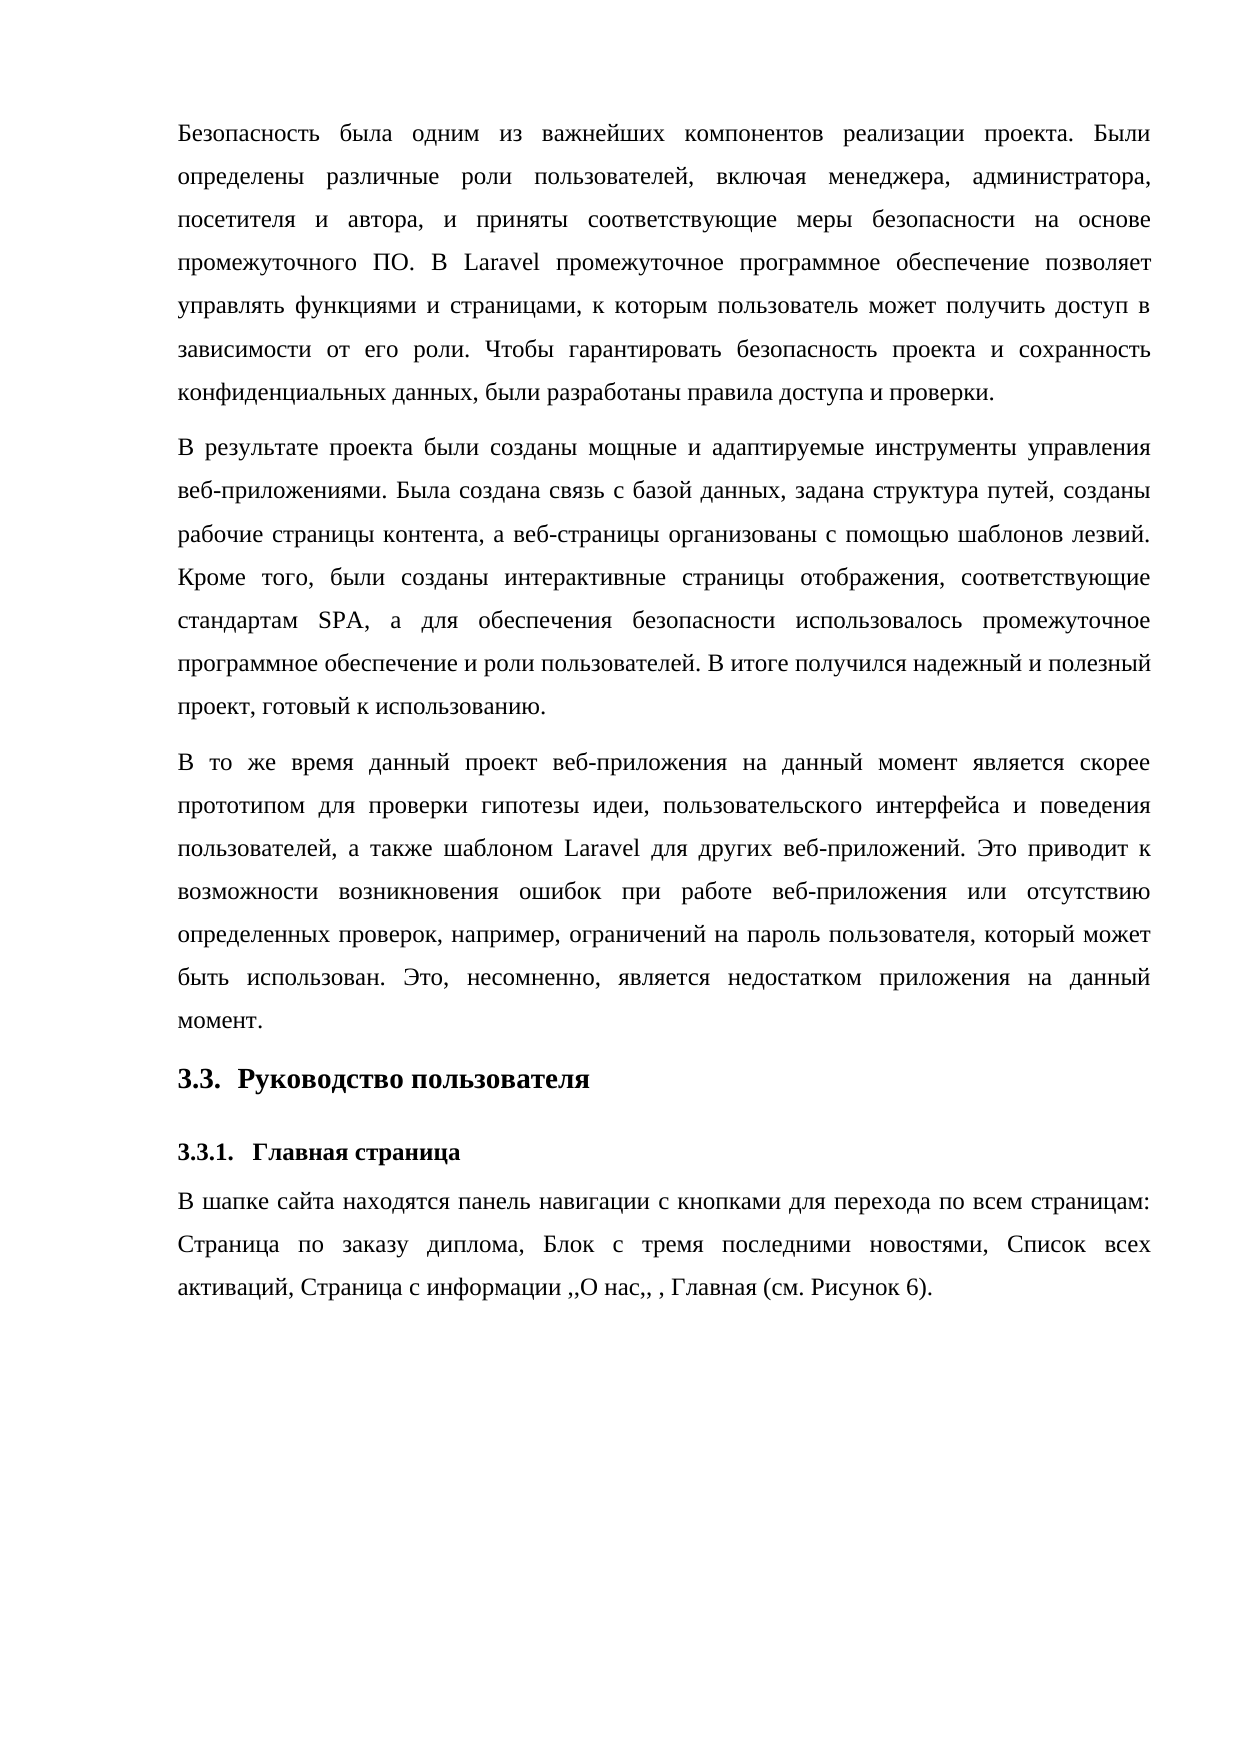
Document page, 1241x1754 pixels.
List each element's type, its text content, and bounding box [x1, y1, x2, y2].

text В результате проекта были созданы мощные и адаптируемые инструменты управления веб-приложениями. Была создана связь с базой данных, задана структура путей, созданы рабочие страницы контента, а веб-страницы организованы с помощью шаблонов лезвий. Кроме того, были созданы интерактивные страницы отображения, соответствующие стандартам SPA, а для обеспечения безопасности использовалось промежуточное программное обеспечение и роли пользователей. В итоге получился надежный и полезный проект, готовый к использованию. [177, 432, 1152, 720]
text Безопасность была одним из важнейших компонентов реализации проекта. Были определены различные роли пользователей, включая менеджера, администратора, посетителя и автора, и приняты соответствующие меры безопасности на основе промежуточного ПО. В Laravel промежуточное программное обеспечение позволяет управлять функциями и страницами, к которым пользователь может получить доступ в зависимости от его роли. Чтобы гарантировать безопасность проекта и сохранность конфиденциальных данных, были разработаны правила доступа и проверки. [177, 118, 1152, 406]
text В то же время данный проект веб-приложения на данный момент является скорее прототипом для проверки гипотезы идеи, пользовательского интерфейса и поведения пользователей, а также шаблоном Laravel для других веб-приложений. Это приводит к возможности возникновения ошибок при работе веб-приложения или отсутствию определенных проверок, например, ограничений на пароль пользователя, который может быть использован. Это, несомненно, является недостатком приложения на данный момент. [177, 747, 1152, 1034]
subtitle Главная страница [177, 1137, 1152, 1165]
text В шапке сайта находятся панель навигации с кнопками для перехода по всем страницам: Страница по заказу диплома, Блок с тремя последними новостями, Список всех активаций, Страница с информации ,,О нас,, , Главная (см. Рисунок 6). [177, 1186, 1152, 1301]
subtitle Руководство пользователя [177, 1061, 1152, 1095]
